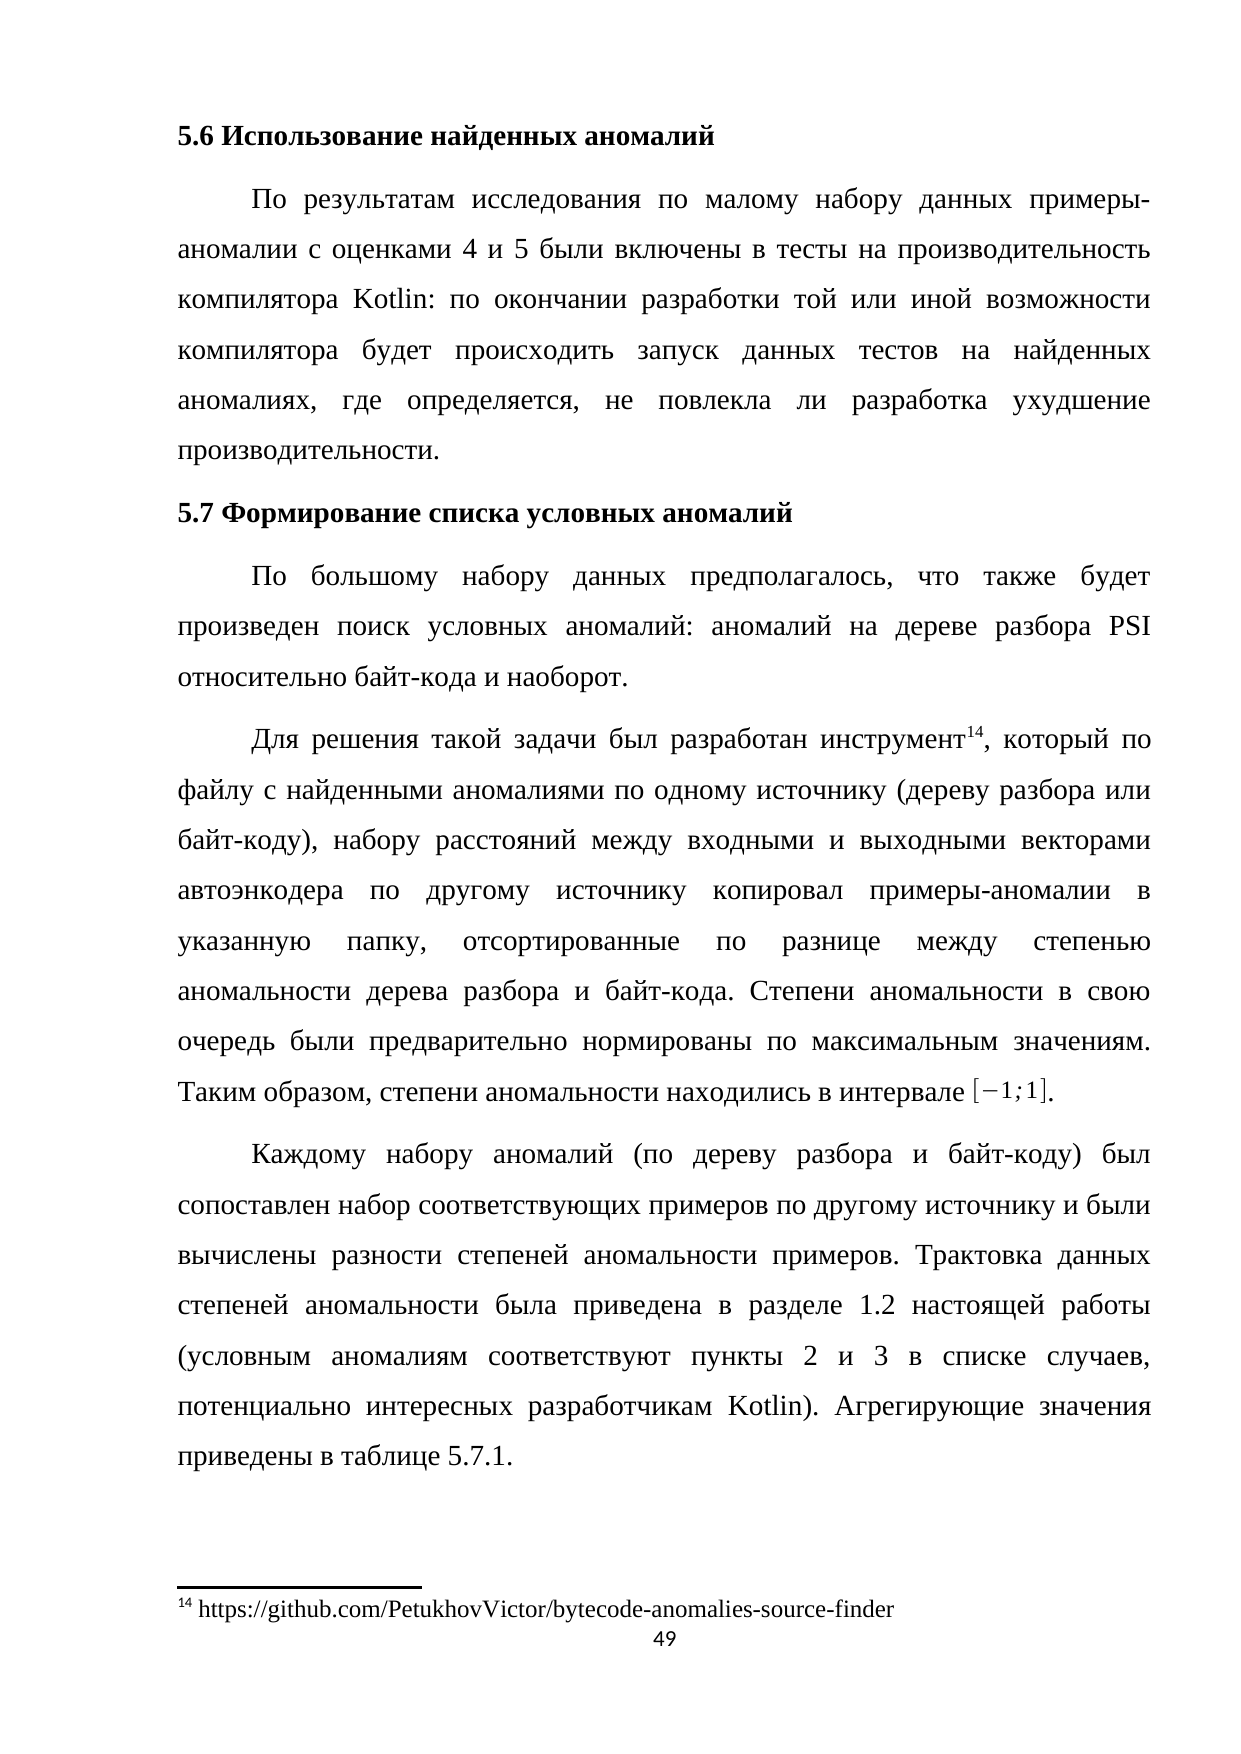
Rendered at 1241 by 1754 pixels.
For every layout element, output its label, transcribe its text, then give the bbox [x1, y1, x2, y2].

text По результатам исследования по малому набору данных примеры-аномалии с оценками 4 и 5 были включены в тесты на производительность компилятора Kotlin: по окончании разработки той или иной возможности компилятора будет происходить запуск данных тестов на найденных аномалиях, где определяется, не повлекла ли разработка ухудшение производительности. [177, 181, 1152, 466]
text Каждому набору аномалий (по дереву разбора и байт-коду) был сопоставлен набор соответствующих примеров по другому источнику и были вычислены разности степеней аномальности примеров. Трактовка данных степеней аномальности была приведена в разделе 1.2 настоящей работы (условным аномалиям соответствуют пункты 2 и 3 в списке случаев, потенциально интересных разработчикам Kotlin). Агрегирующие значения приведены в таблице 5.7.1. [177, 1137, 1152, 1472]
text 5.6 Использование найденных аномалий [177, 118, 1152, 152]
text 5.7 Формирование списка условных аномалий [177, 495, 1152, 529]
text Для решения такой задачи был разработан инструмент, который по файлу с найденными аномалиями по одному источнику (дереву разбора или байт-коду), набору расстояний между входными и выходными векторами автоэнкодера по другому источнику копировал примеры-аномалии в указанную папку, отсортированные по разнице между степенью аномальности дерева разбора и байт-кода. Степени аномальности в свою очередь были предварительно нормированы по максимальным значениям. Таким образом, степени аномальности находились в интервале . [177, 722, 1152, 1107]
text По большому набору данных предполагалось, что также будет произведен поиск условных аномалий: аномалий на дереве разбора PSI относительно байт-кода и наоборот. [177, 558, 1152, 692]
